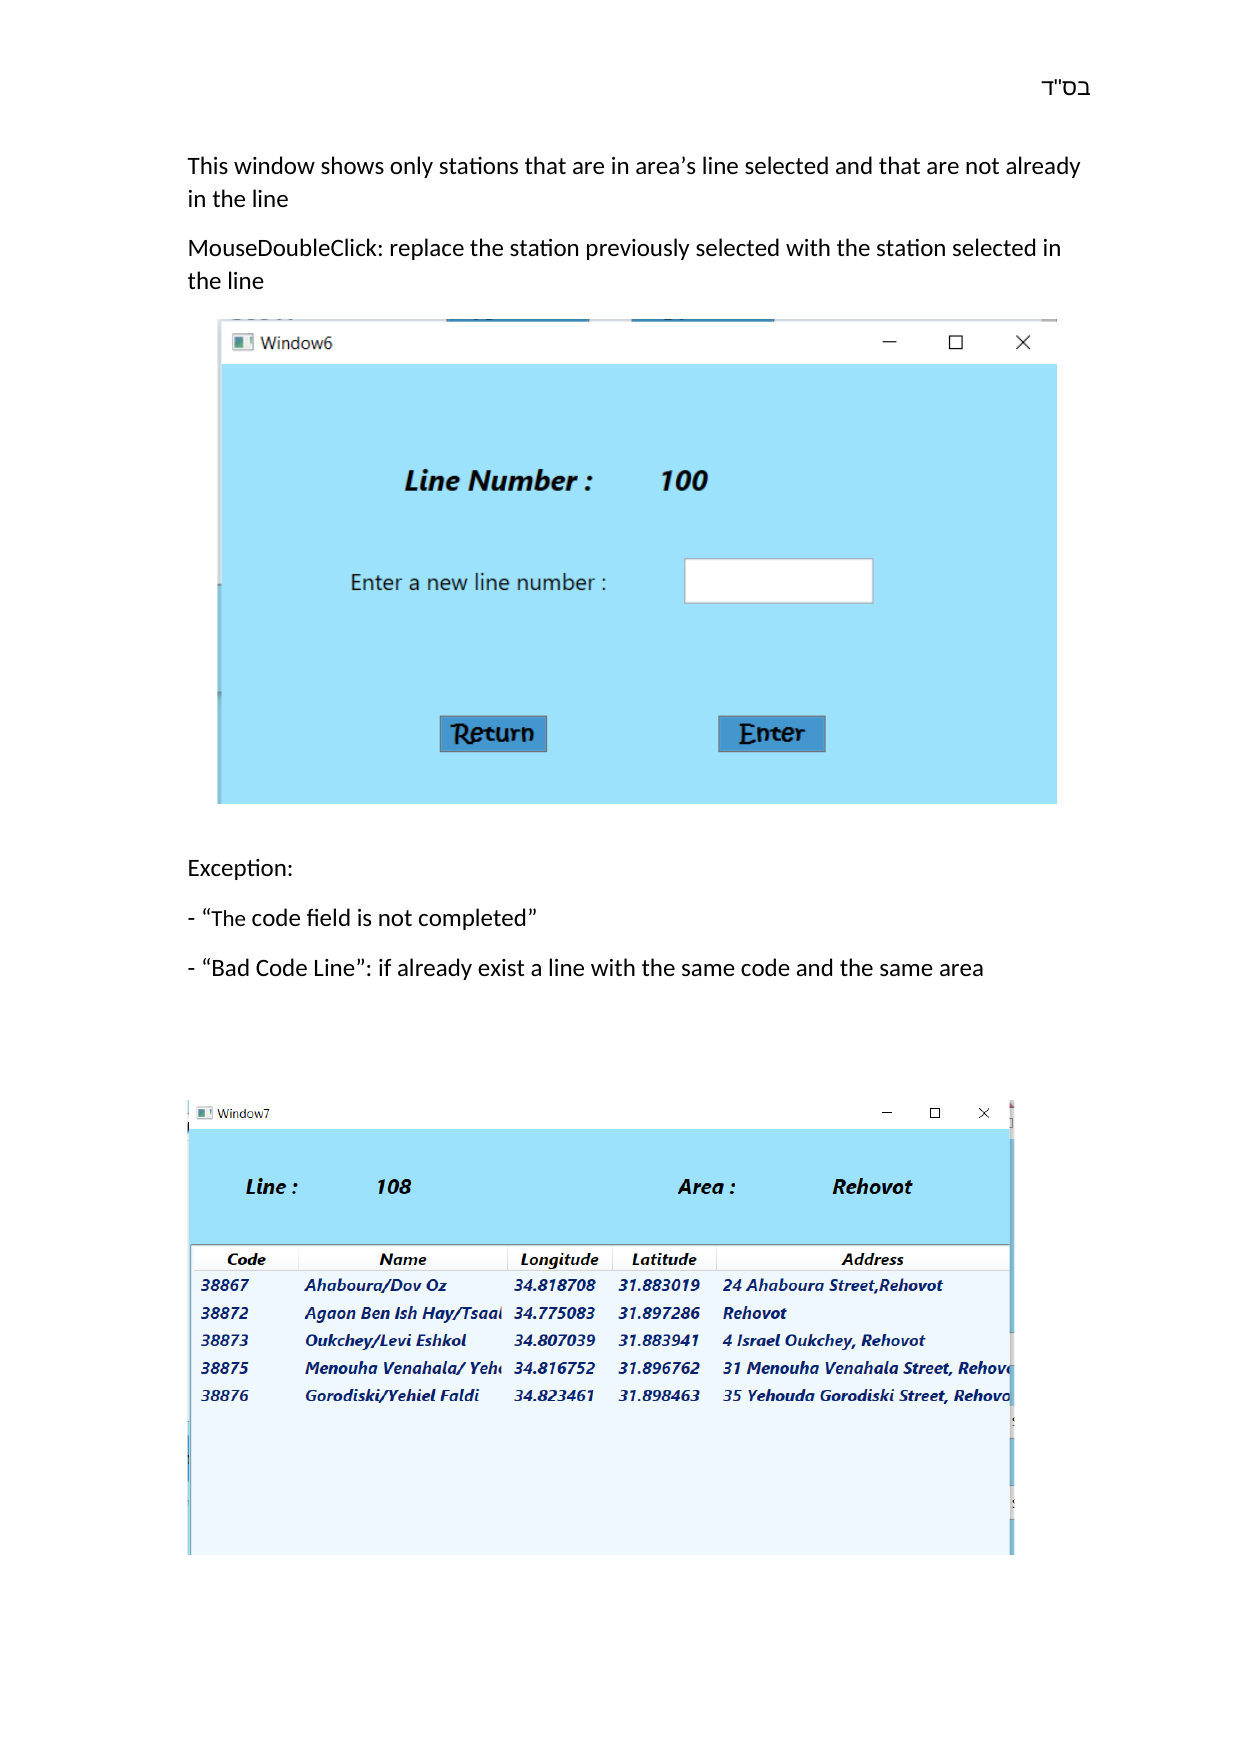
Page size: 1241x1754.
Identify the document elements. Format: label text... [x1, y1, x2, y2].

picture [187, 1100, 1015, 1555]
text - “Bad Code Line”: if already exist a line with the same code and the same area [187, 952, 1090, 982]
text MouseDoubleClick: replace the station previously selected with the station selected in the line [187, 232, 1090, 296]
text - “The code field is not completed” [187, 902, 1090, 933]
text This window shows only stations that are in area’s line selected and that are not already in the line [187, 150, 1090, 213]
text Exception: [187, 852, 1090, 883]
picture [217, 319, 1057, 804]
